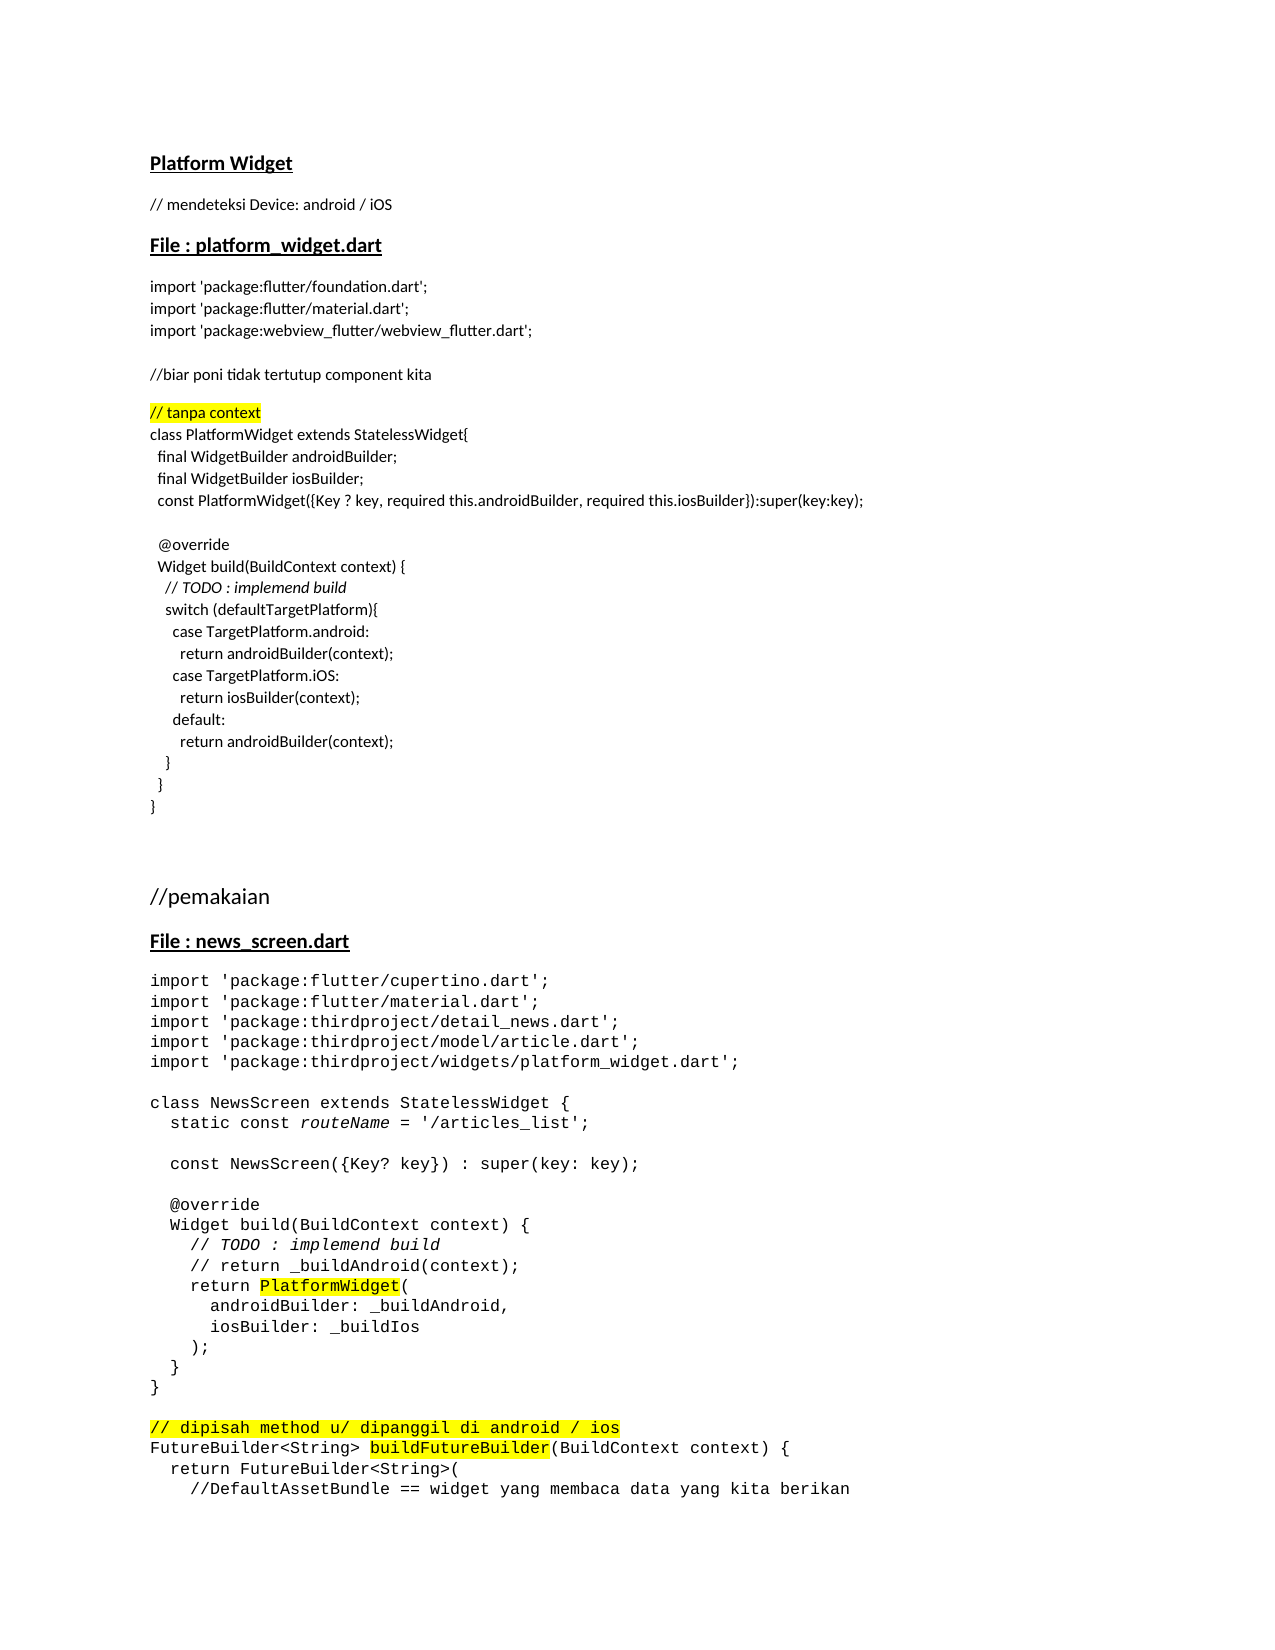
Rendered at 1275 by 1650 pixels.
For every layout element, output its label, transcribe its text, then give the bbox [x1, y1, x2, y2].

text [150, 973, 1125, 1499]
text // tanpa context class PlatformWidget extends StatelessWidget{ final WidgetBuilder androidBuilder; final WidgetBuilder iosBuilder; const PlatformWidget({Key ? key, required this.androidBuilder, required this.iosBuilder}):super(key:key); @override Widget build(BuildContext context) { // TODO : implemend build switch (defaultTargetPlatform){ case TargetPlatform.android: return androidBuilder(context); case TargetPlatform.iOS: return iosBuilder(context); default: return androidBuilder(context); } } } [150, 403, 1125, 817]
text // mendeteksi Device: android / iOS [150, 194, 1125, 214]
text Platform Widget [150, 150, 1125, 175]
text //pemakaian [150, 882, 1125, 910]
text import 'package:flutter/foundation.dart'; import 'package:flutter/material.dart'; import 'package:webview_flutter/webview_flutter.dart'; //biar poni tidak tertutup component kita [150, 277, 1125, 384]
text File : platform_widget.dart [150, 233, 1125, 258]
text File : news_screen.dart [150, 929, 1125, 954]
